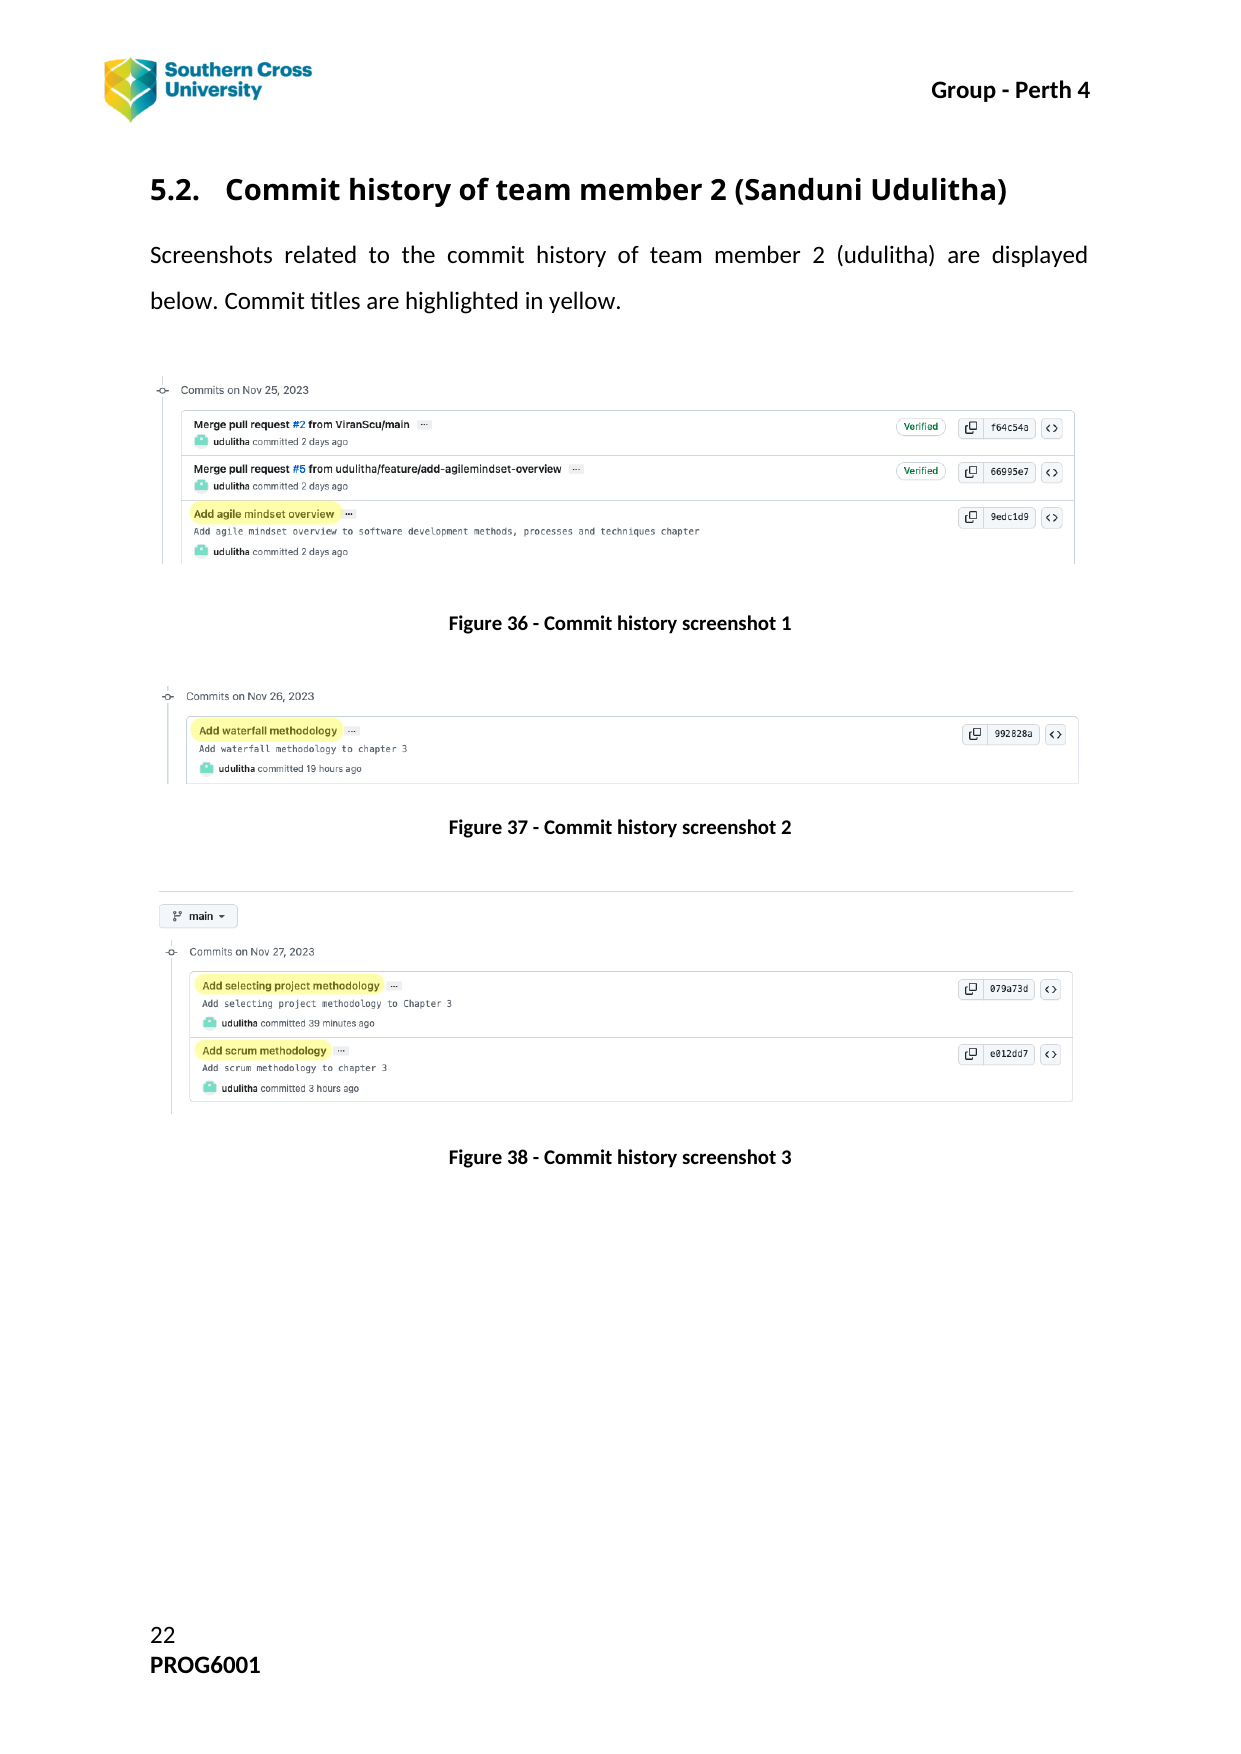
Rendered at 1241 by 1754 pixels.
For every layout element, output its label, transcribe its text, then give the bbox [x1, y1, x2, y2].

text Figure 36 - Commit history screenshot 1 [150, 610, 1090, 635]
picture [150, 376, 1091, 564]
text Figure 37 - Commit history screenshot 2 [150, 814, 1090, 839]
text Screenshots related to the commit history of team member 2 (udulitha) are displayed below. Commit titles are highlighted in yellow. [150, 240, 1090, 316]
picture [150, 686, 1091, 784]
picture [98, 54, 326, 129]
picture [150, 891, 1091, 1114]
text Figure 38 - Commit history screenshot 3 [150, 1144, 1090, 1169]
subtitle Commit history of team member 2 (Sanduni Udulitha) [150, 169, 1090, 209]
